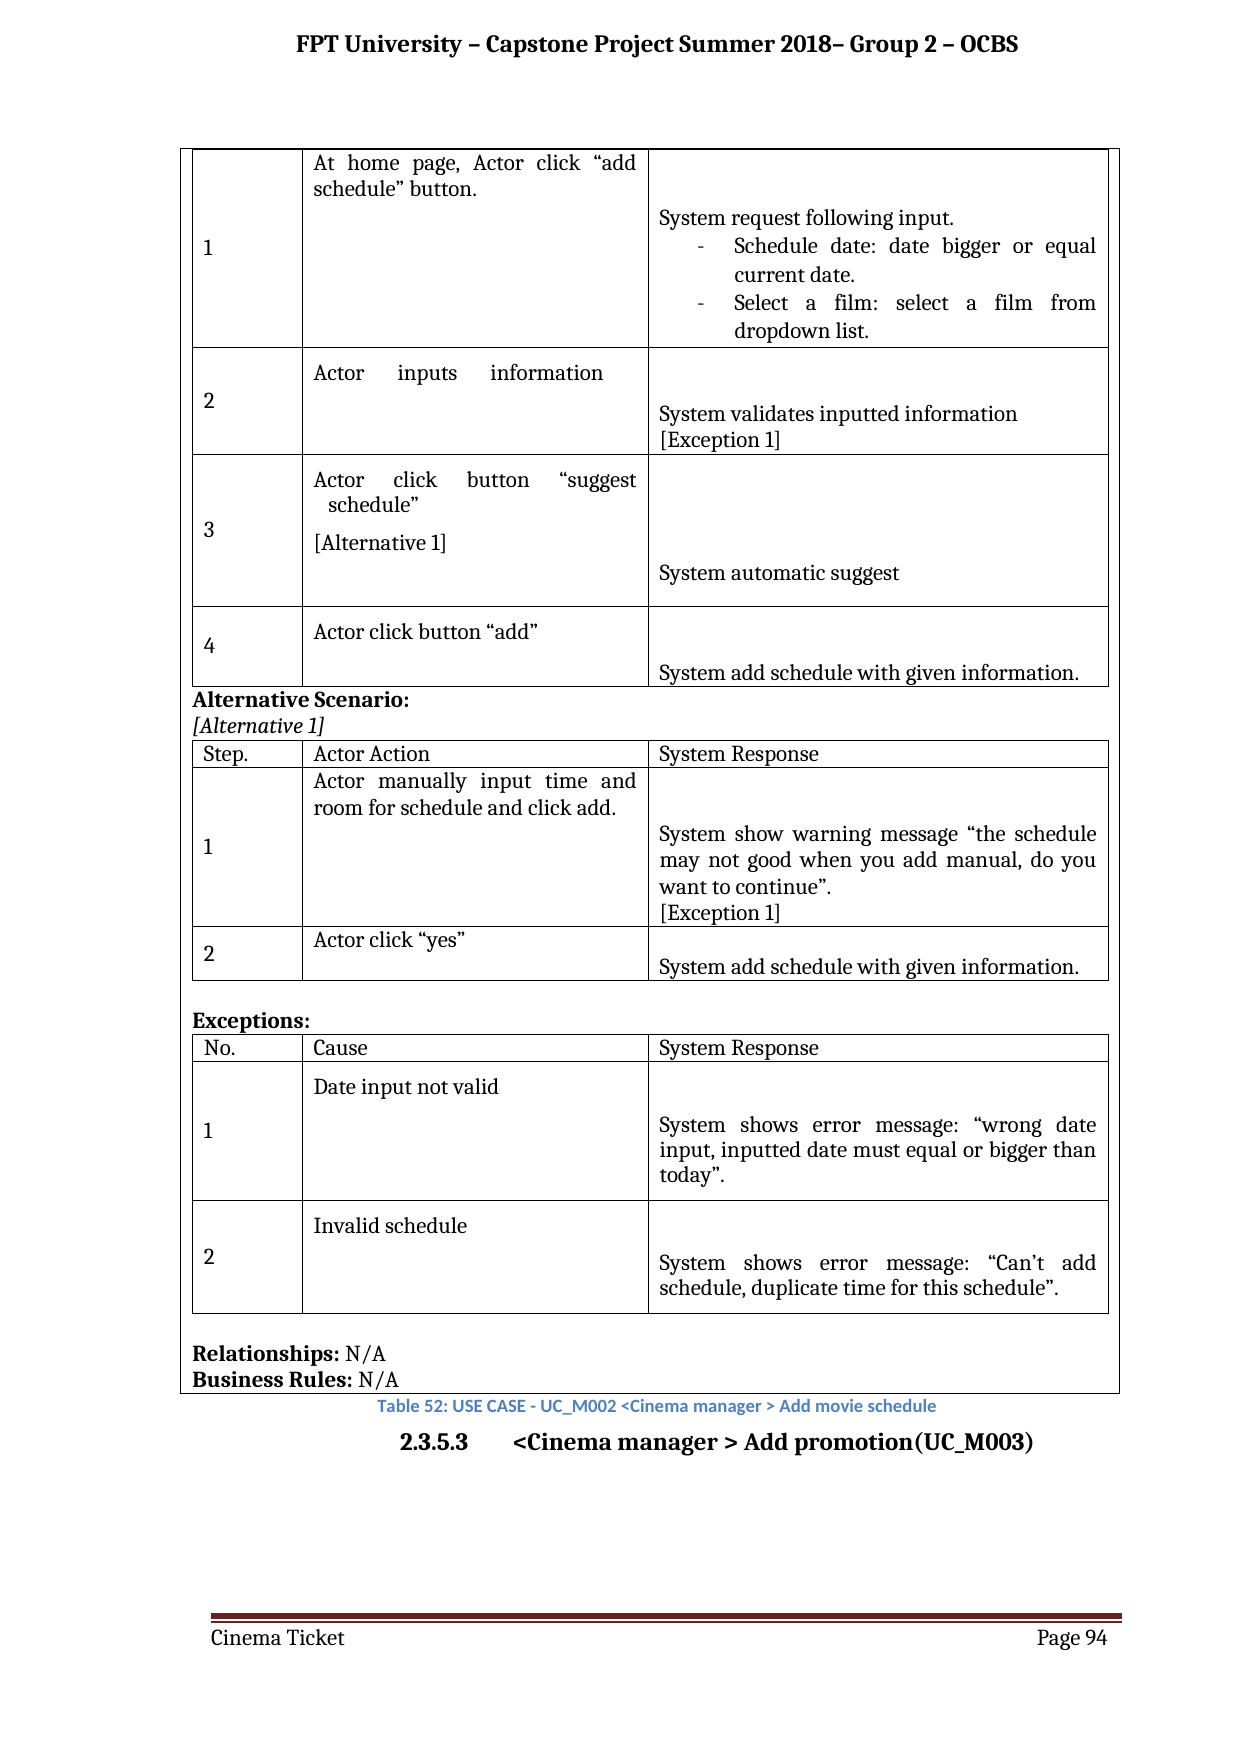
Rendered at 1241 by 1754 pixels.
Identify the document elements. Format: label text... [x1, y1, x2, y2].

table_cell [181, 149, 1119, 1393]
subtitle <Cinema manager > Add promotion(UC_M003) [400, 1428, 1122, 1456]
